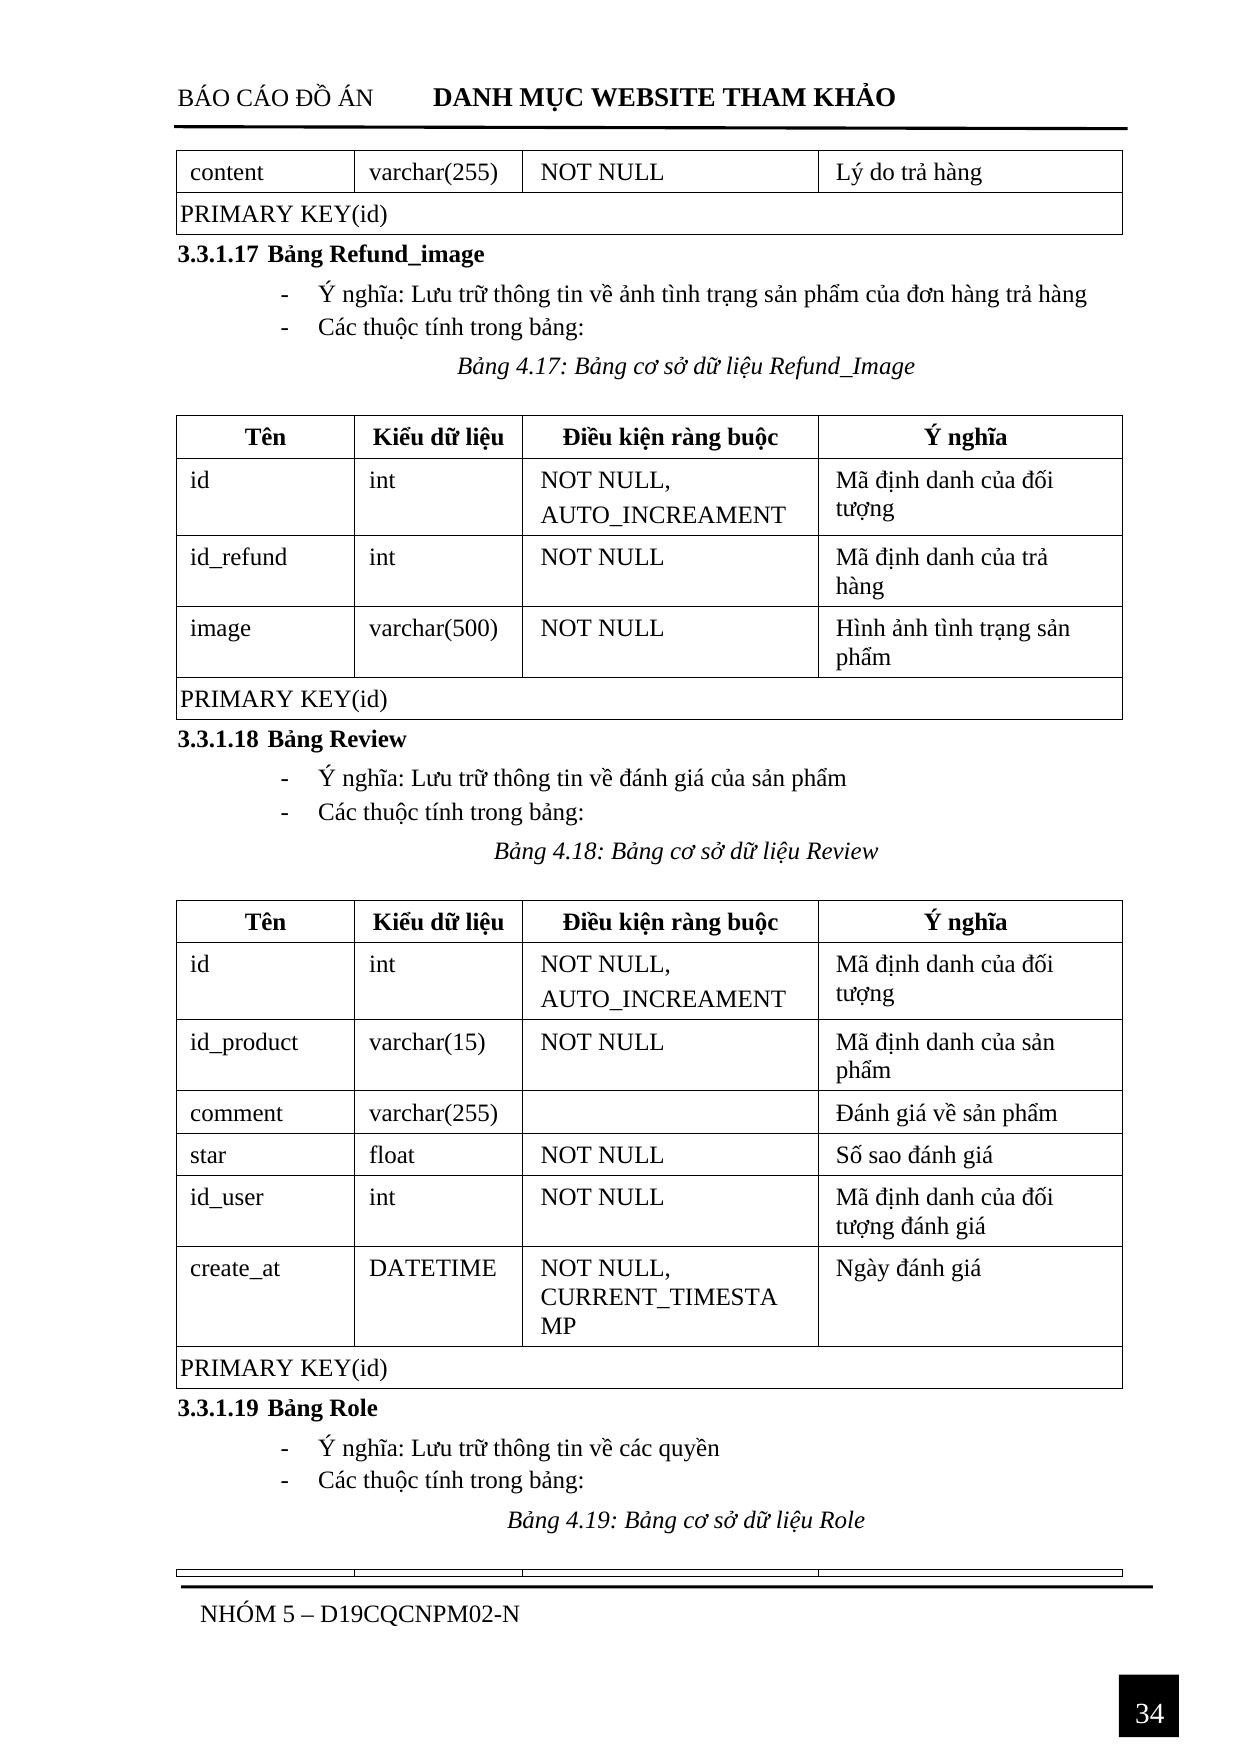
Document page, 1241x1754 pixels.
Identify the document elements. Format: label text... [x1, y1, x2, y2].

table_cell NOT NULL, CURRENT_TIMESTAMP [523, 1247, 818, 1346]
table_cell star [177, 1134, 354, 1175]
table_cell Ngày đánh giá [819, 1247, 1122, 1346]
table_cell NOT NULL [523, 536, 818, 606]
list Các thuộc tính trong bảng: [280, 797, 1122, 825]
table_cell Hình ảnh tình trạng sản phẩm [819, 607, 1122, 677]
table_cell id_refund [177, 536, 354, 606]
table_cell [523, 1091, 818, 1133]
table_header Kiểu dữ liệu [355, 416, 522, 457]
table_cell id_user [177, 1176, 354, 1246]
table_cell comment [177, 1091, 354, 1133]
table_cell float [355, 1134, 522, 1175]
table_cell varchar(500) [355, 607, 522, 677]
table_cell Đánh giá về sản phẩm [819, 1091, 1122, 1133]
table_cell varchar(15) [355, 1020, 522, 1090]
text Bảng 4.18: Bảng cơ sở dữ liệu Review [252, 836, 1122, 864]
table_cell id [177, 943, 354, 1019]
table_cell Mã định danh của trả hàng [819, 536, 1122, 606]
table_cell id_product [177, 1020, 354, 1090]
list Ý nghĩa: Lưu trữ thông tin về đánh giá của sản phẩm [280, 763, 1122, 792]
list Ý nghĩa: Lưu trữ thông tin về các quyền [280, 1433, 1122, 1461]
table_cell content [177, 151, 354, 192]
table_cell varchar(255) [355, 1091, 522, 1133]
table_cell int [355, 943, 522, 1019]
table_header Ý nghĩa [819, 416, 1122, 457]
table_cell PRIMARY KEY(id) [177, 1347, 1122, 1388]
list Các thuộc tính trong bảng: [280, 1466, 1122, 1494]
table_cell Mã định danh của sản phẩm [819, 1020, 1122, 1090]
table_cell int [355, 1176, 522, 1246]
table_cell NOT NULL [523, 1020, 818, 1090]
table_header Kiểu dữ liệu [355, 901, 522, 942]
table_cell NOT NULL [523, 1134, 818, 1175]
table_header Ý nghĩa [819, 901, 1122, 942]
table_cell PRIMARY KEY(id) [177, 193, 1122, 234]
table_cell NOT NULL [523, 1176, 818, 1246]
table_cell Lý do trả hàng [819, 151, 1122, 192]
subtitle Bảng Refund_image [177, 239, 1122, 268]
subtitle Bảng Review [177, 724, 1122, 753]
table_cell PRIMARY KEY(id) [177, 678, 1122, 719]
text Bảng 4.19: Bảng cơ sở dữ liệu Role [252, 1505, 1122, 1534]
table_cell image [177, 607, 354, 677]
subtitle Bảng Role [177, 1393, 1122, 1422]
table_cell NOT NULL, AUTO_INCREAMENT [523, 459, 818, 535]
list Các thuộc tính trong bảng: [280, 312, 1122, 341]
table_cell int [355, 536, 522, 606]
table_cell id [177, 459, 354, 535]
table_header Điều kiện ràng buộc [523, 416, 818, 457]
table_cell int [355, 459, 522, 535]
table_cell NOT NULL, AUTO_INCREAMENT [523, 943, 818, 1019]
table_cell Mã định danh của đối tượng [819, 459, 1122, 535]
table_cell varchar(255) [355, 151, 522, 192]
table_cell NOT NULL [523, 607, 818, 677]
table_header Tên [177, 416, 354, 457]
table_cell create_at [177, 1247, 354, 1346]
list Ý nghĩa: Lưu trữ thông tin về ảnh tình trạng sản phẩm của đơn hàng trả hàng [280, 279, 1122, 308]
table_header Tên [177, 901, 354, 942]
table_cell Số sao đánh giá [819, 1134, 1122, 1175]
table_cell Mã định danh của đối tượng [819, 943, 1122, 1019]
table_cell NOT NULL [523, 151, 818, 192]
table_cell DATETIME [355, 1247, 522, 1346]
text Bảng 4.17: Bảng cơ sở dữ liệu Refund_Image [252, 351, 1122, 380]
table_cell Mã định danh của đối tượng đánh giá [819, 1176, 1122, 1246]
table_header Điều kiện ràng buộc [523, 901, 818, 942]
